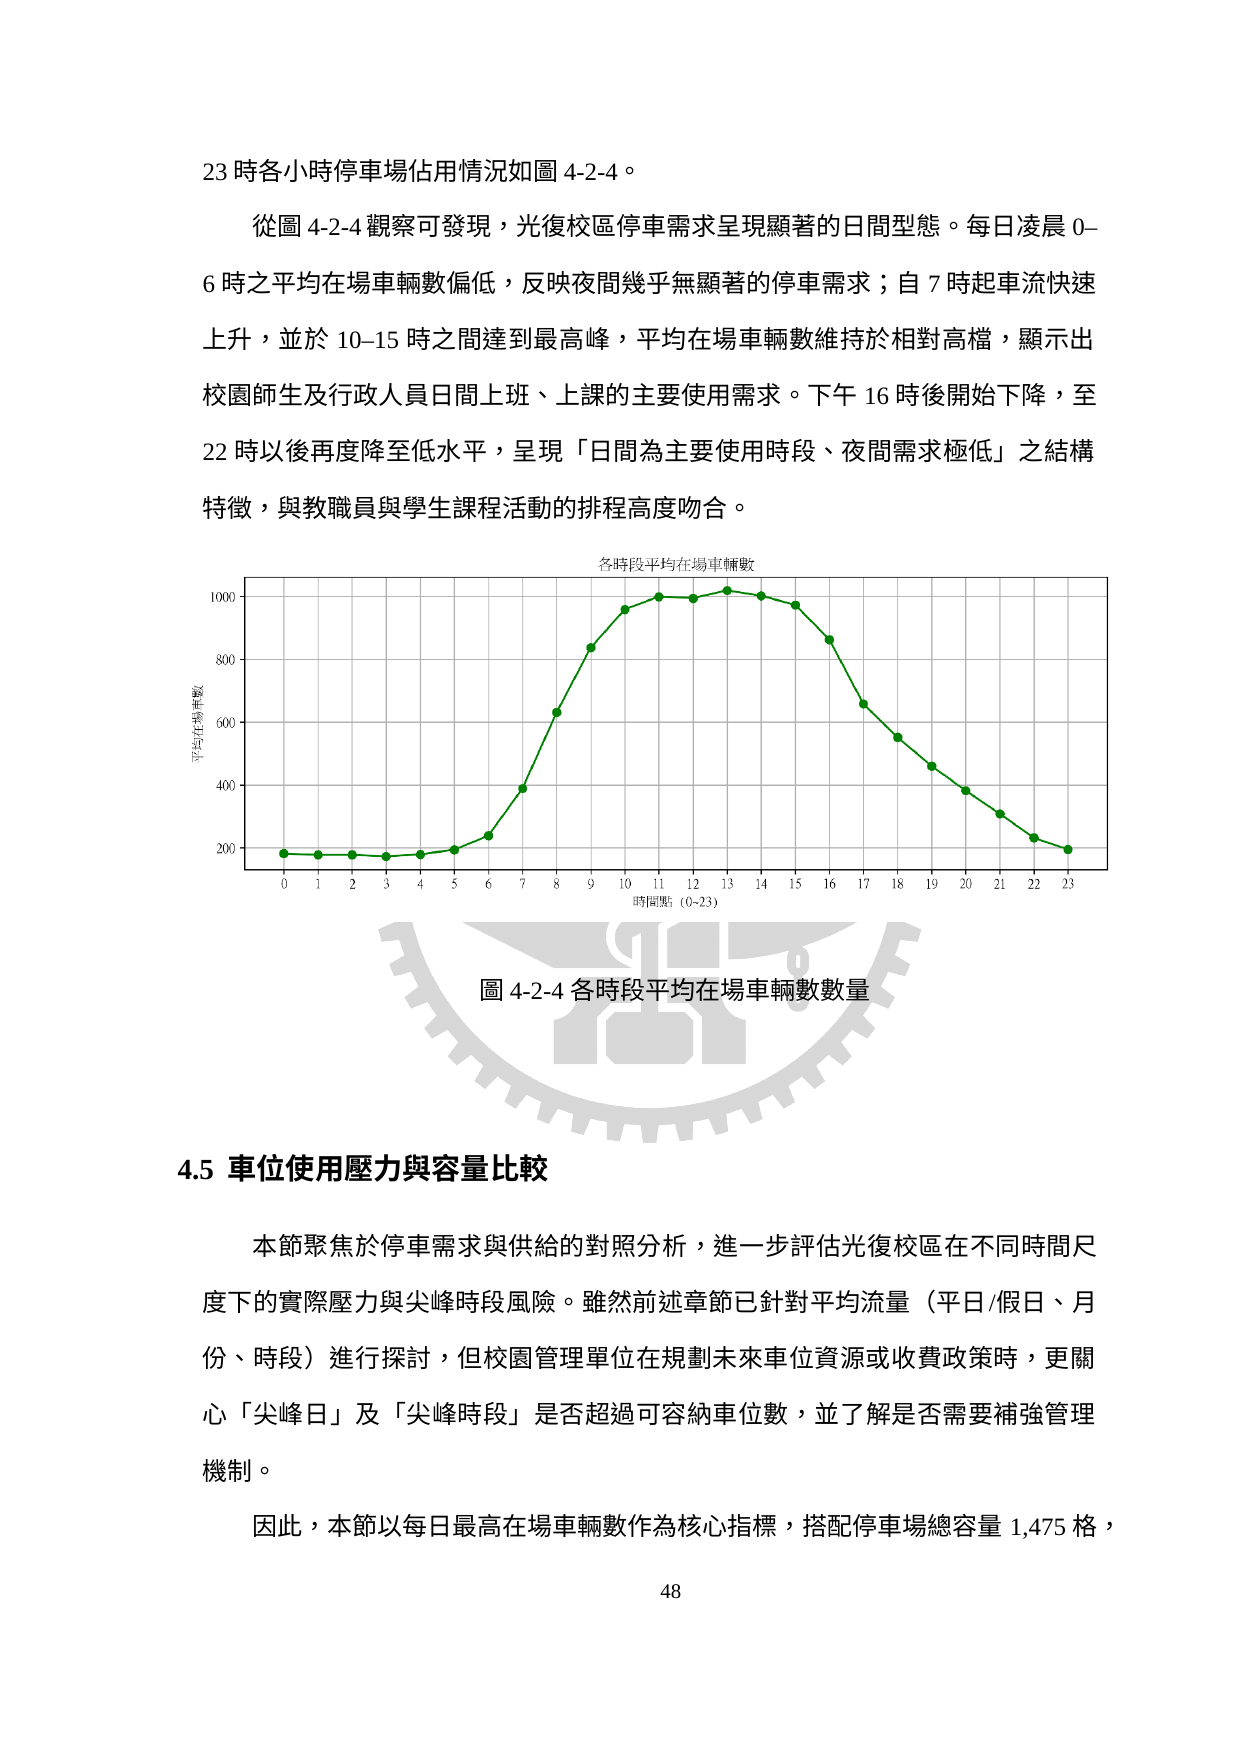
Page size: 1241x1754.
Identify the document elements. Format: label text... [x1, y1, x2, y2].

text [202, 1506, 1097, 1544]
subtitle 車位使用壓力與容量比較 [177, 1129, 1097, 1204]
text 圖4-2-4 各時段平均在場車輛數數量 [202, 970, 1097, 1007]
picture [177, 543, 1121, 922]
text 從圖4-2-4觀察可發現，光復校區停車需求呈現顯著的日間型態。每日凌晨 0–6 時之平均在場車輛數偏低，反映夜間幾乎無顯著的停車需求；自 7 時起車流快速上升，並於 10–15 時之間達到最高峰，平均在場車輛數維持於相對高檔，顯示出校園師生及行政人員日間上班、上課的主要使用需求。下午 16 時後開始下降，至 22 時以後再度降至低水平，呈現「日間為主要使用時段、夜間需求極低」之結構特徵，與教職員與學生課程活動的排程高度吻合。 [202, 206, 1097, 525]
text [202, 151, 1097, 188]
text 本節聚焦於停車需求與供給的對照分析，進一步評估光復校區在不同時間尺度下的實際壓力與尖峰時段風險。雖然前述章節已針對平均流量（平日/假日、月份、時段）進行探討，但校園管理單位在規劃未來車位資源或收費政策時，更關心「尖峰日」及「尖峰時段」是否超過可容納車位數，並了解是否需要補強管理機制。 [202, 1226, 1097, 1488]
